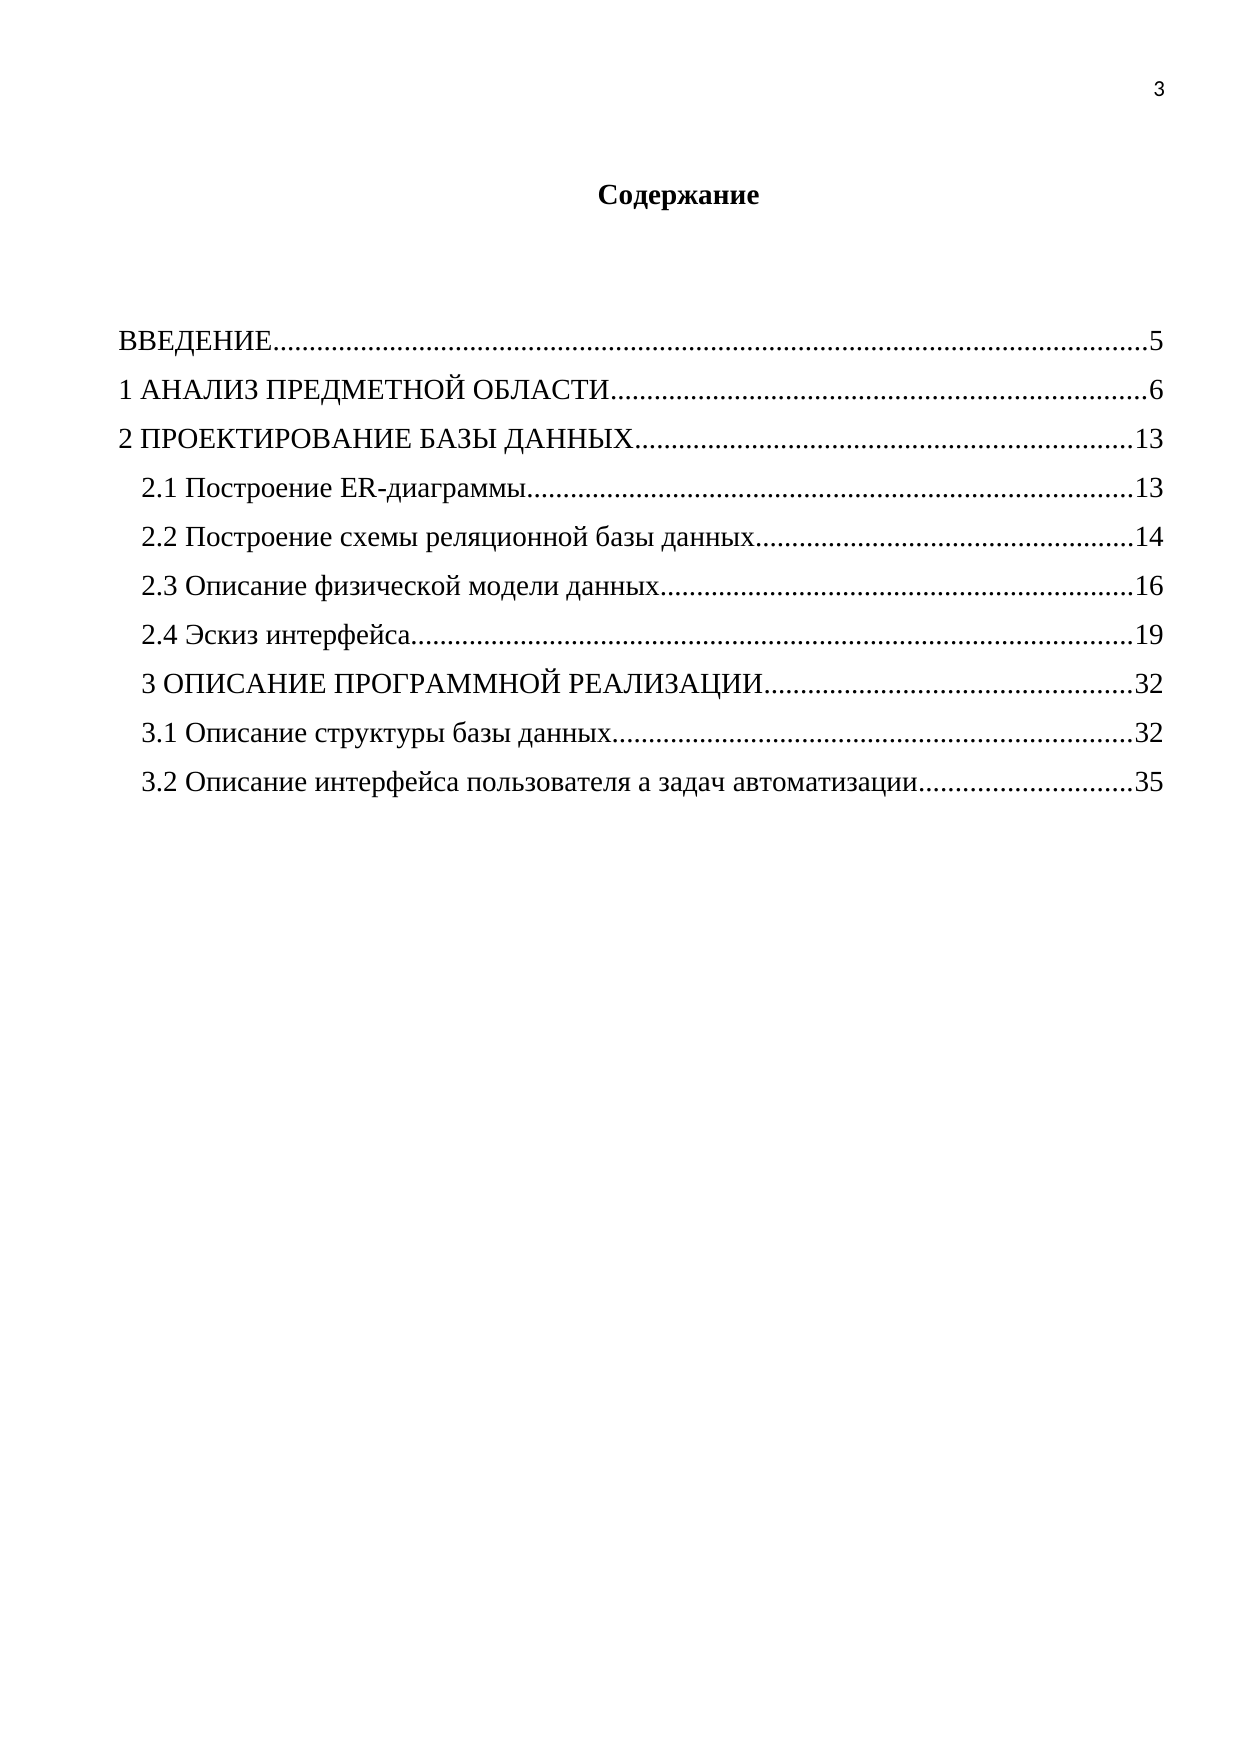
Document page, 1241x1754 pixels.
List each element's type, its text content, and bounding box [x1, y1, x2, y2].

text Содержание [118, 177, 1164, 211]
